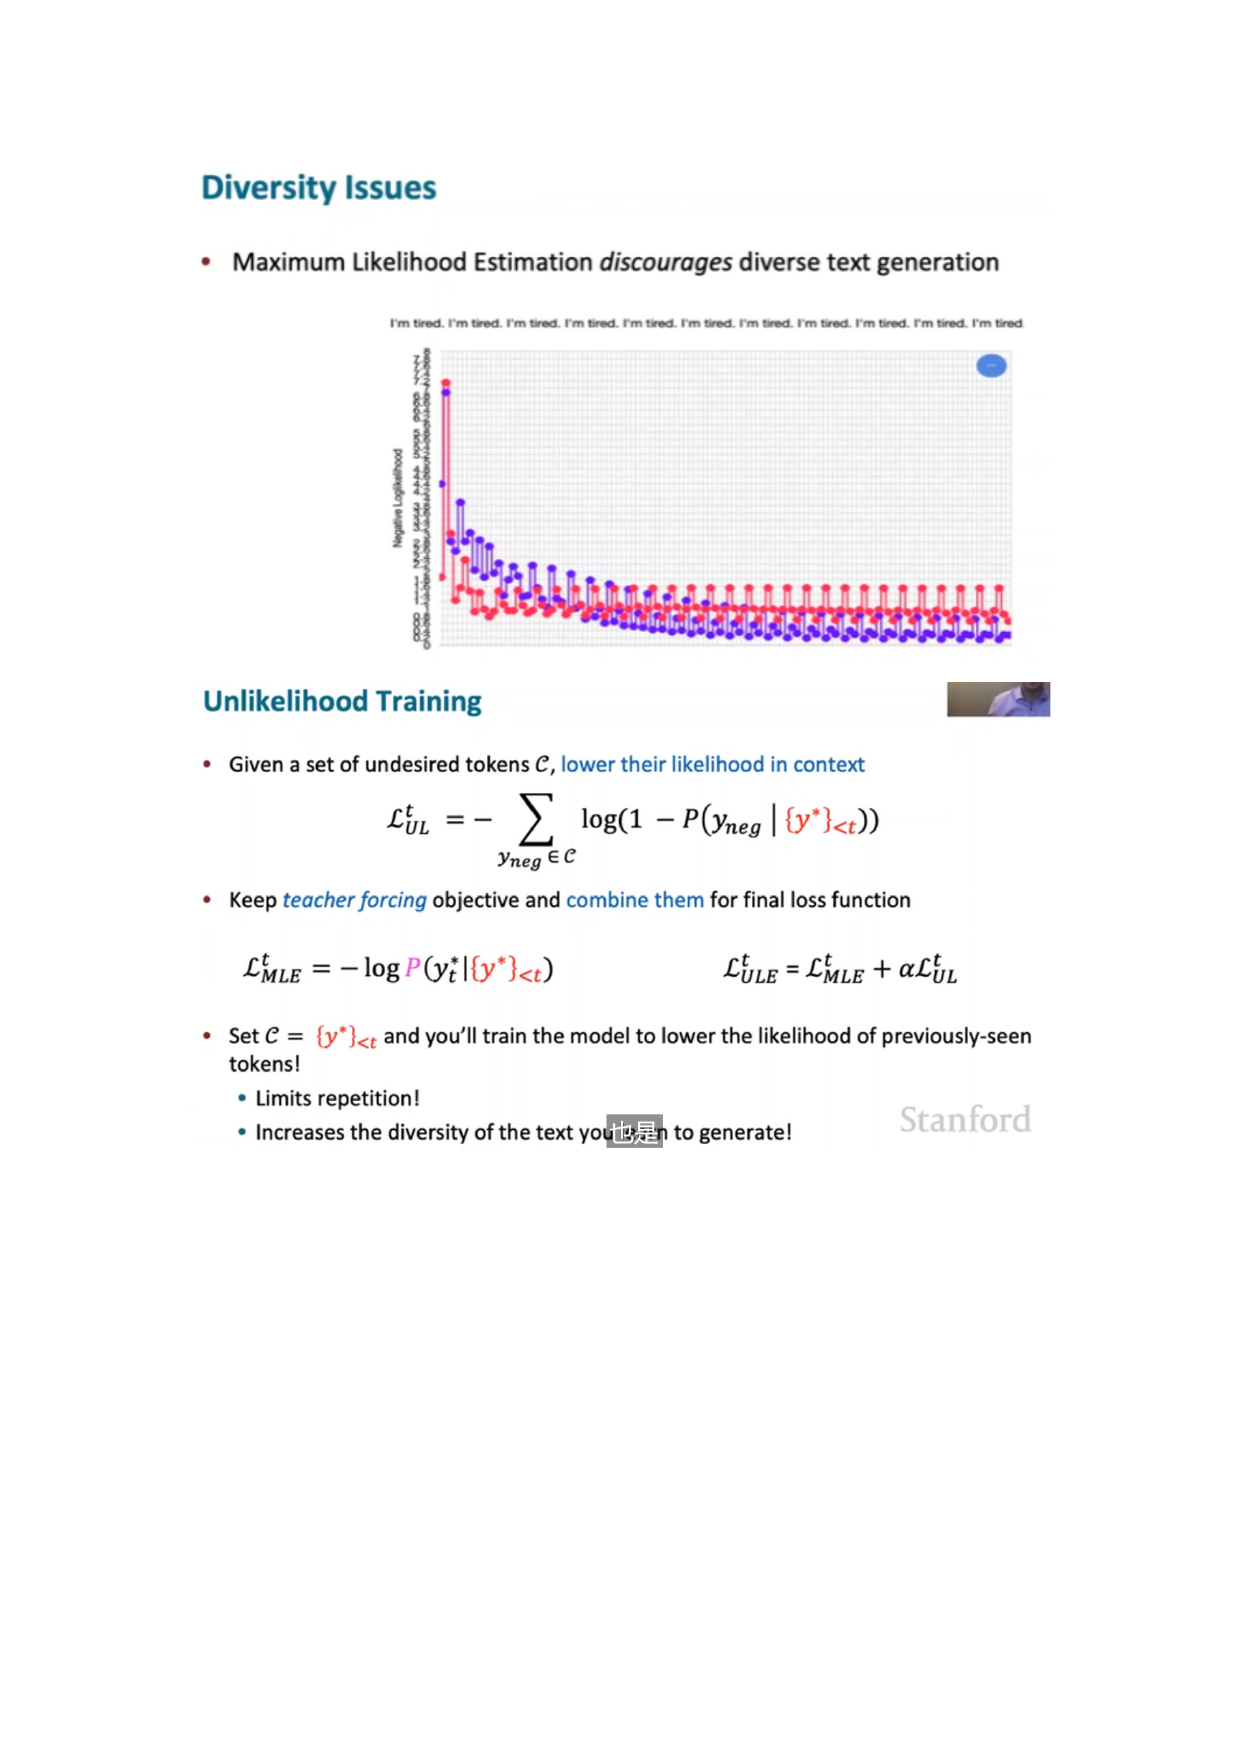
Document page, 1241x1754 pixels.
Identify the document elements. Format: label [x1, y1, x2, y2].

picture [187, 682, 1051, 1152]
picture [187, 162, 1053, 662]
